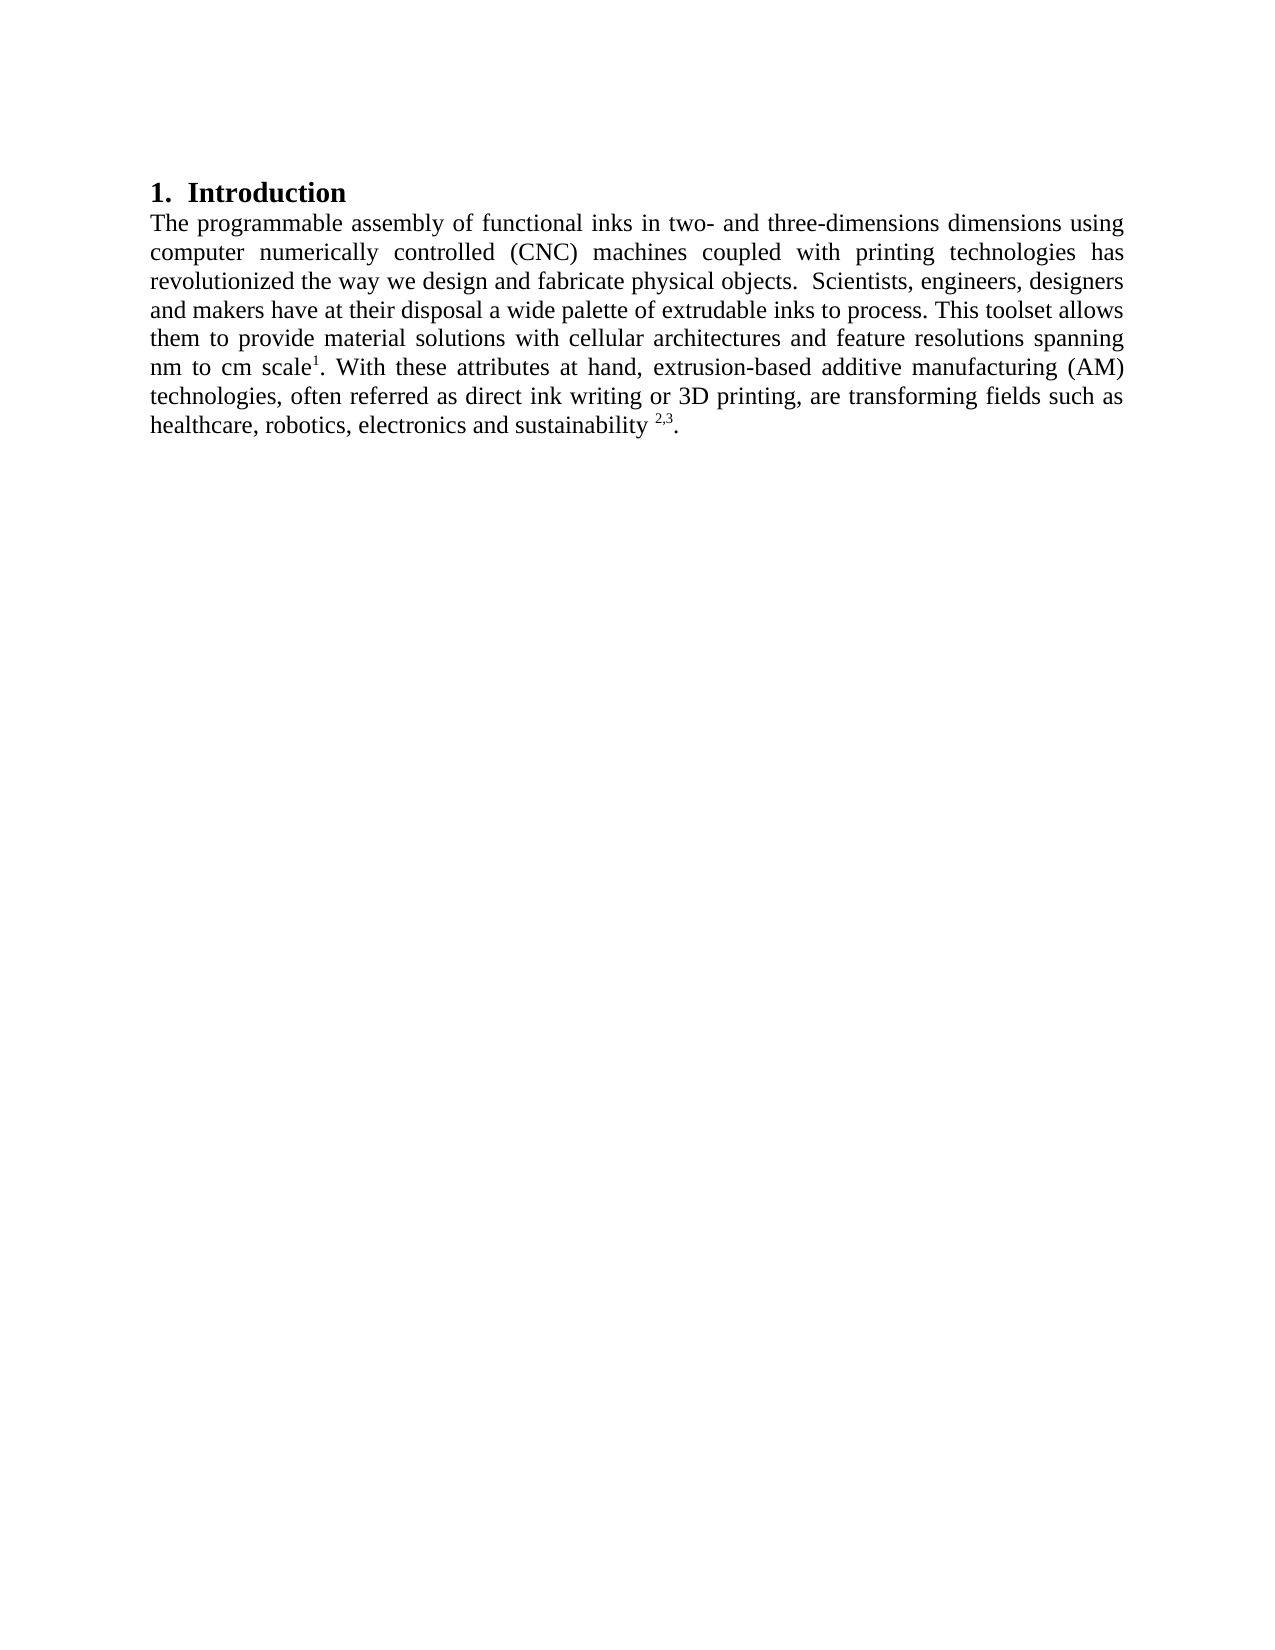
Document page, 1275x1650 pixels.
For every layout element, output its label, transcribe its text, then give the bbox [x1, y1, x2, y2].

text The programmable assembly of functional inks in two- and three-dimensions dimensions using computer numerically controlled (CNC) machines coupled with printing technologies has revolutionized the way we design and fabricate physical objects. Scientists, engineers, designers and makers have at their disposal a wide palette of extrudable inks to process. This toolset allows them to provide material solutions with cellular architectures and feature resolutions spanning nm to cm scale. With these attributes at hand, extrusion-based additive manufacturing (AM) technologies, often referred as direct ink writing or 3D printing, are transforming fields such as healthcare, robotics, electronics and sustainability . [150, 208, 1125, 438]
subtitle Introduction [150, 175, 1125, 208]
